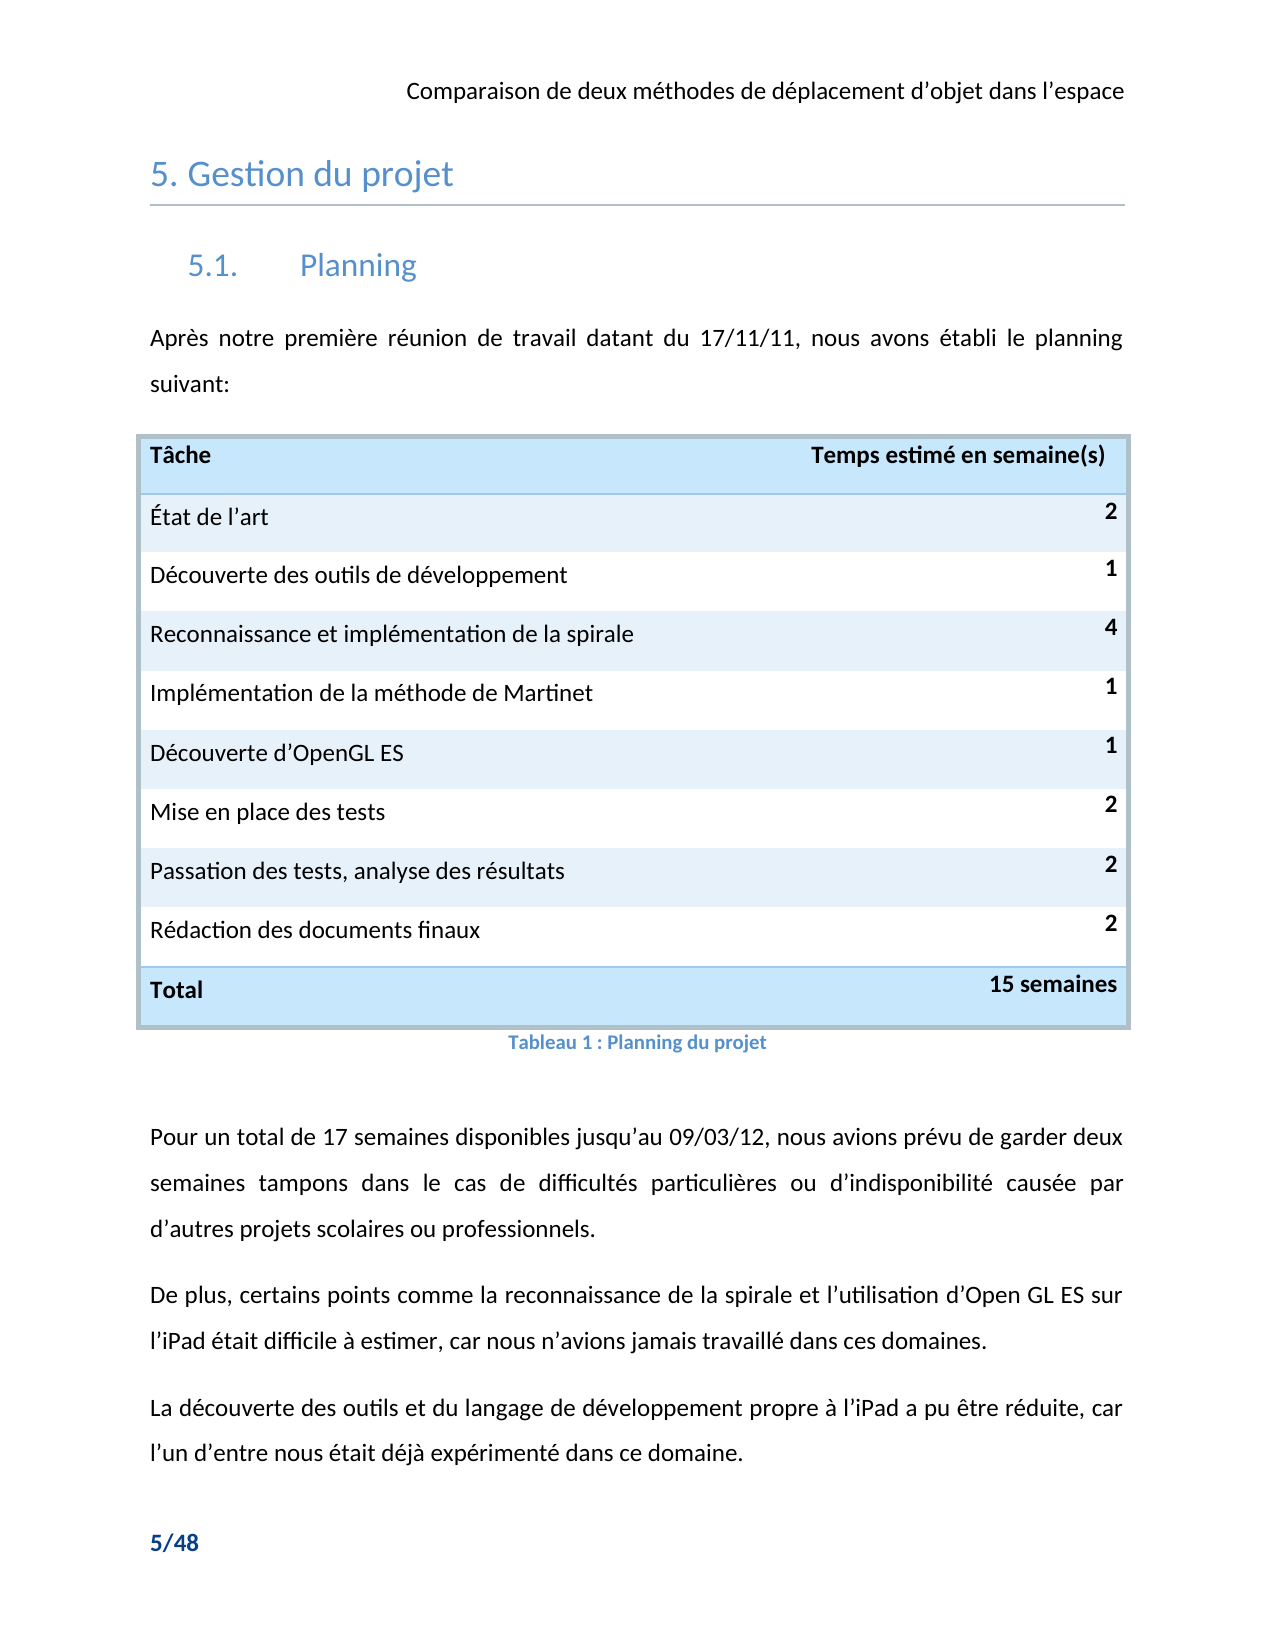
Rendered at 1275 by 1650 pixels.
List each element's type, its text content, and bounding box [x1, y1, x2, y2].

table_header Tâche [141, 439, 800, 493]
table_cell 2 [800, 789, 1126, 848]
table_cell 2 [800, 495, 1126, 552]
table_cell Implémentation de la méthode de Martinet [141, 671, 800, 729]
table_cell Découverte des outils de développement [141, 553, 800, 611]
table_cell Mise en place des tests [141, 789, 800, 848]
table_cell État de l’art [141, 495, 800, 552]
table_cell 1 [800, 671, 1126, 729]
table_cell 1 [800, 553, 1126, 611]
table_cell Rédaction des documents finaux [141, 907, 800, 966]
table_cell 15 semaines [800, 968, 1126, 1025]
text Après notre première réunion de travail datant du 17/11/11, nous avons établi le planning suivant: [150, 322, 1125, 398]
table_cell 2 [800, 848, 1126, 907]
subtitle Gestion du projet [150, 150, 1125, 204]
subtitle Planning [187, 244, 1125, 284]
table_cell Reconnaissance et implémentation de la spirale [141, 611, 800, 671]
table_cell 4 [800, 611, 1126, 671]
text Pour un total de 17 semaines disponibles jusqu’au 09/03/12, nous avions prévu de garder deux semaines tampons dans le cas de difficultés particulières ou d’indisponibilité causée par d’autres projets scolaires ou professionnels. [150, 1122, 1125, 1243]
table_cell 1 [800, 730, 1126, 789]
table_cell Découverte d’OpenGL ES [141, 730, 800, 789]
text La découverte des outils et du langage de développement propre à l’iPad a pu être réduite, car l’un d’entre nous était déjà expérimenté dans ce domaine. [150, 1392, 1125, 1468]
text Tableau 1 : Planning du projet [150, 1030, 1125, 1055]
table_cell 2 [800, 907, 1126, 966]
table_cell Total [141, 968, 800, 1025]
text De plus, certains points comme la reconnaissance de la spirale et l’utilisation d’Open GL ES sur l’iPad était difficile à estimer, car nous n’avions jamais travaillé dans ces domaines. [150, 1279, 1125, 1356]
table_cell Passation des tests, analyse des résultats [141, 848, 800, 907]
table_header Temps estimé en semaine(s) [800, 439, 1126, 493]
